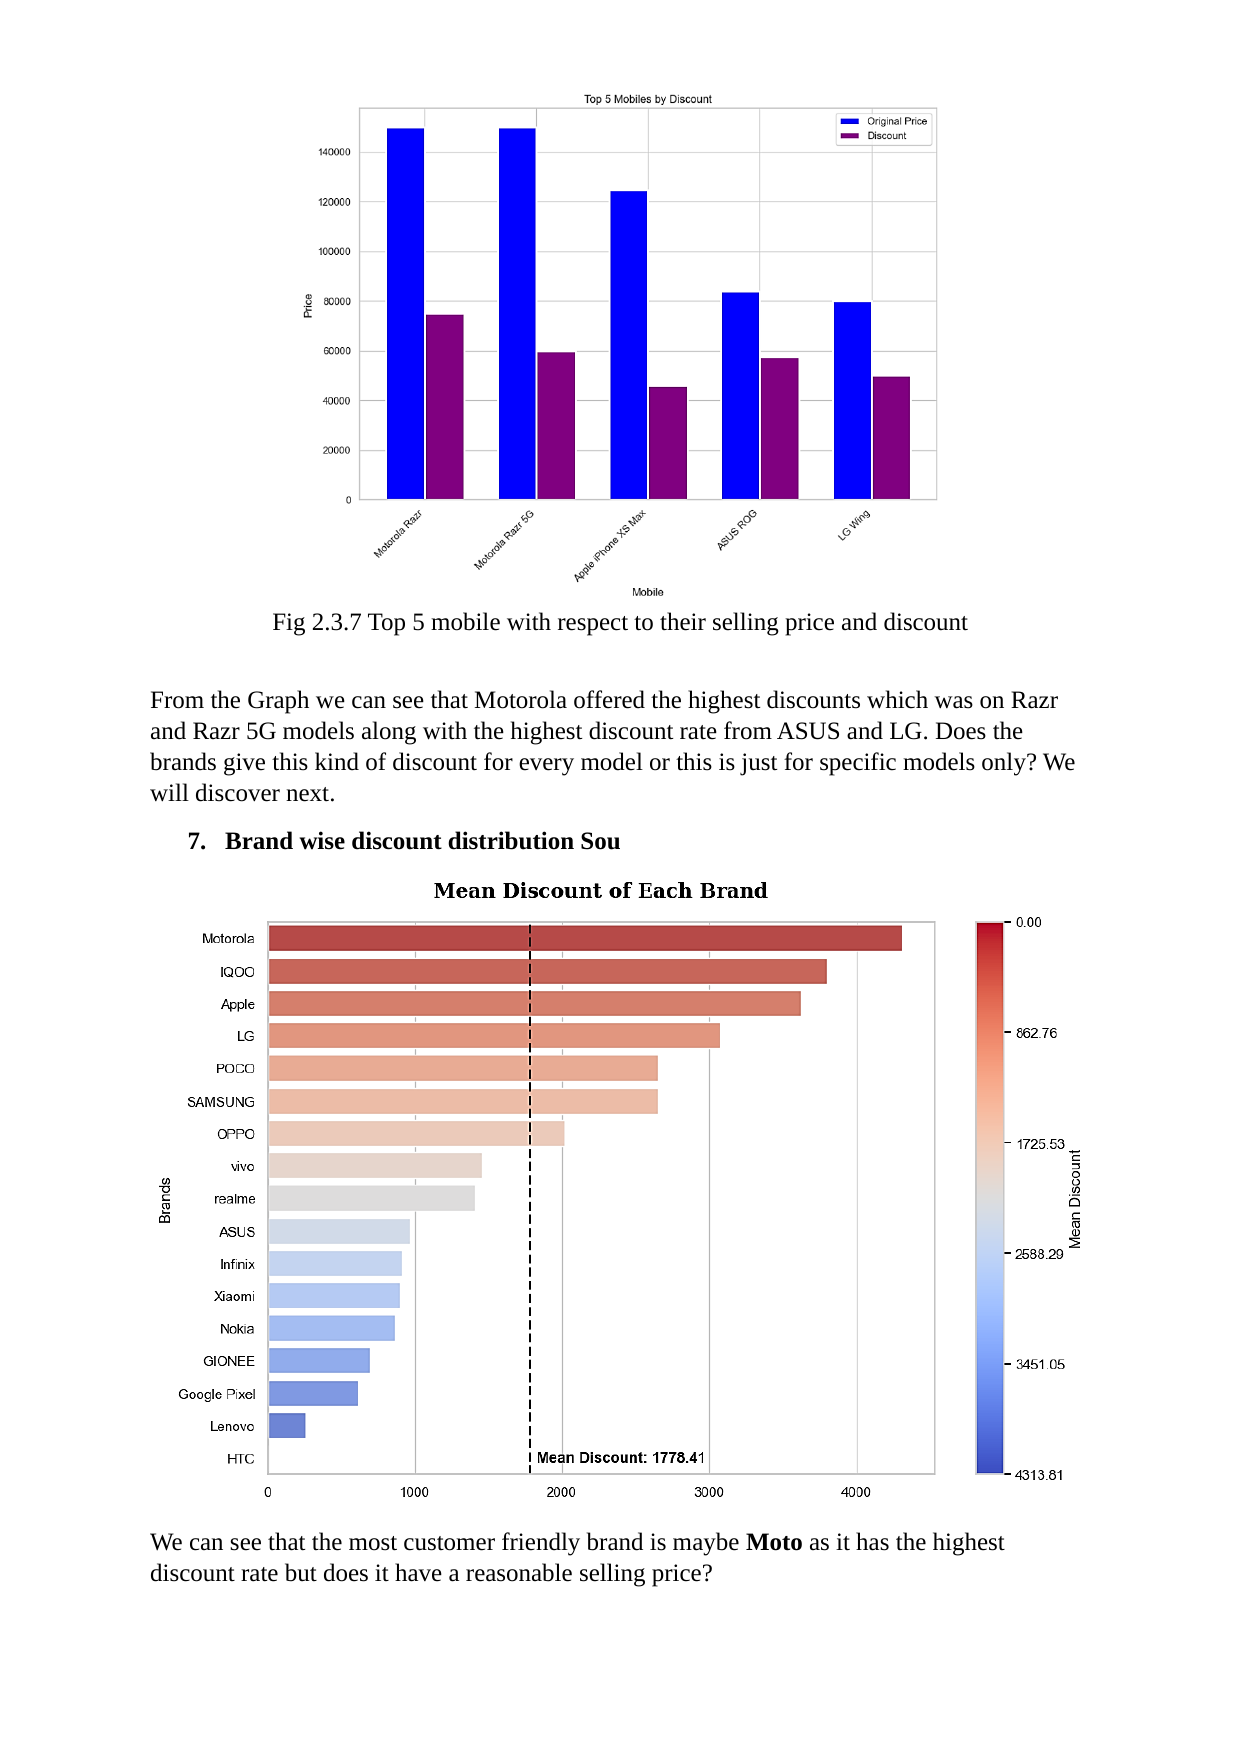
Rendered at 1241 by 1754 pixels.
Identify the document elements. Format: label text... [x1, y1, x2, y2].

picture [297, 88, 943, 604]
list Brand wise discount distribution Sou [187, 826, 1090, 855]
text We can see that the most customer friendly brand is maybe Moto as it has the highest discount rate but does it have a reasonable selling price? [150, 1527, 1090, 1587]
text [150, 89, 1090, 635]
text From the Graph we can see that Motorola offered the highest discounts which was on Razr and Razr 5G models along with the highest discount rate from ASUS and LG. Does the brands give this kind of discount for every model or this is just for specific models only? We will discover next. [150, 654, 1090, 807]
picture [150, 873, 1091, 1507]
